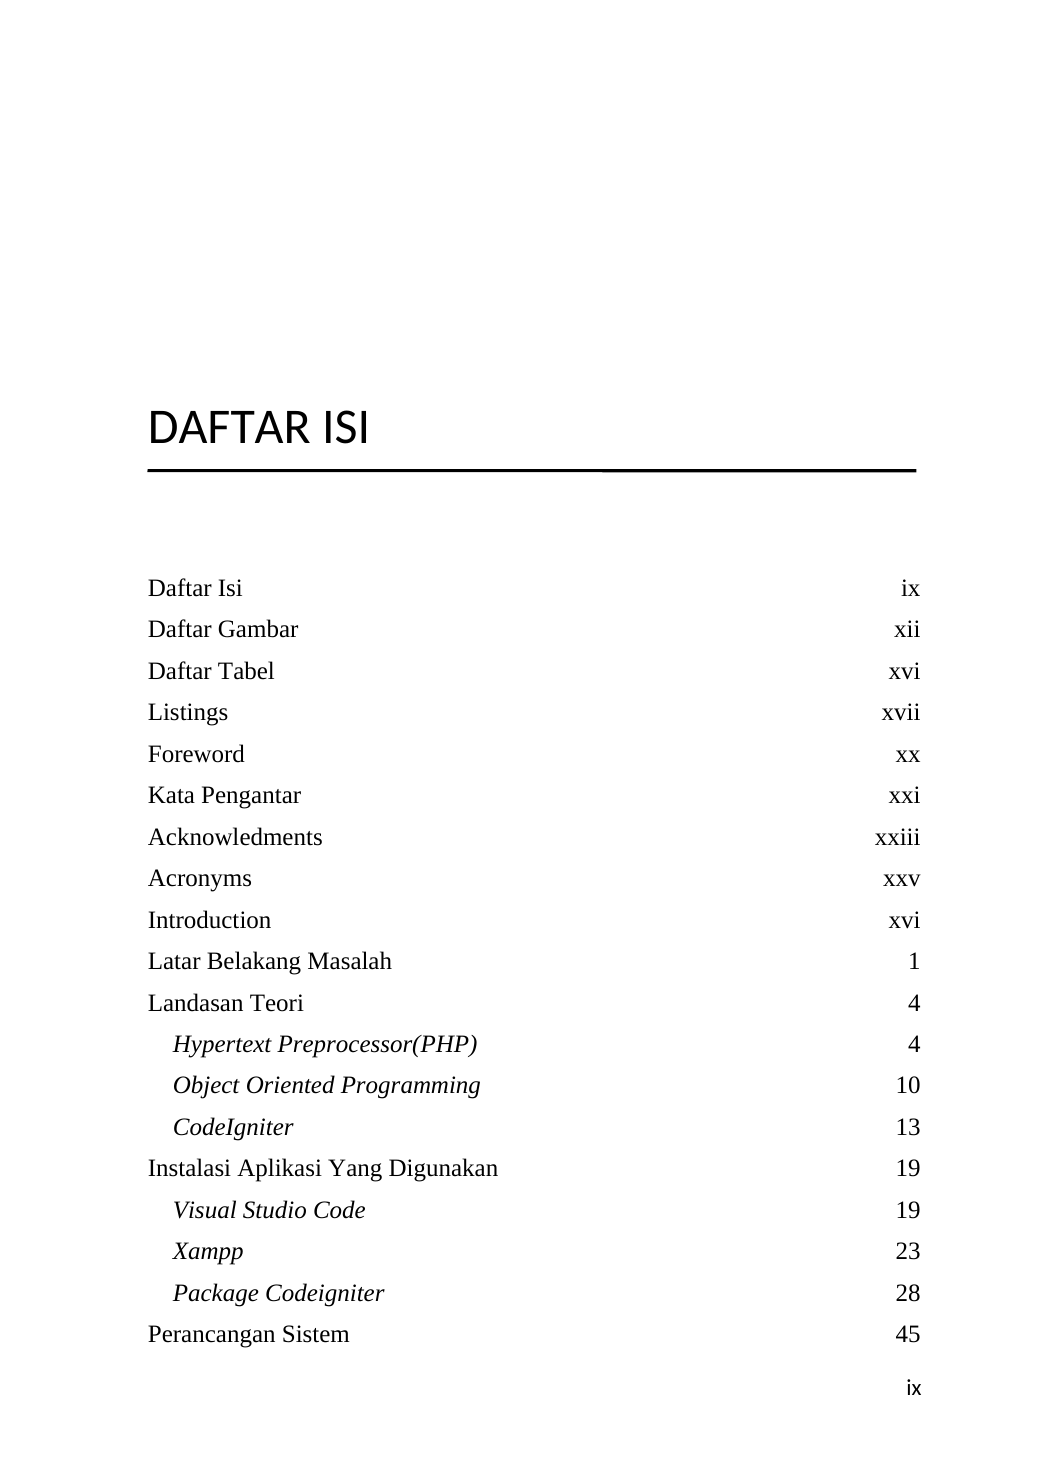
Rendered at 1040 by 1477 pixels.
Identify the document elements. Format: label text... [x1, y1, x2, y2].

subtitle DAFTAR ISI [148, 410, 921, 451]
